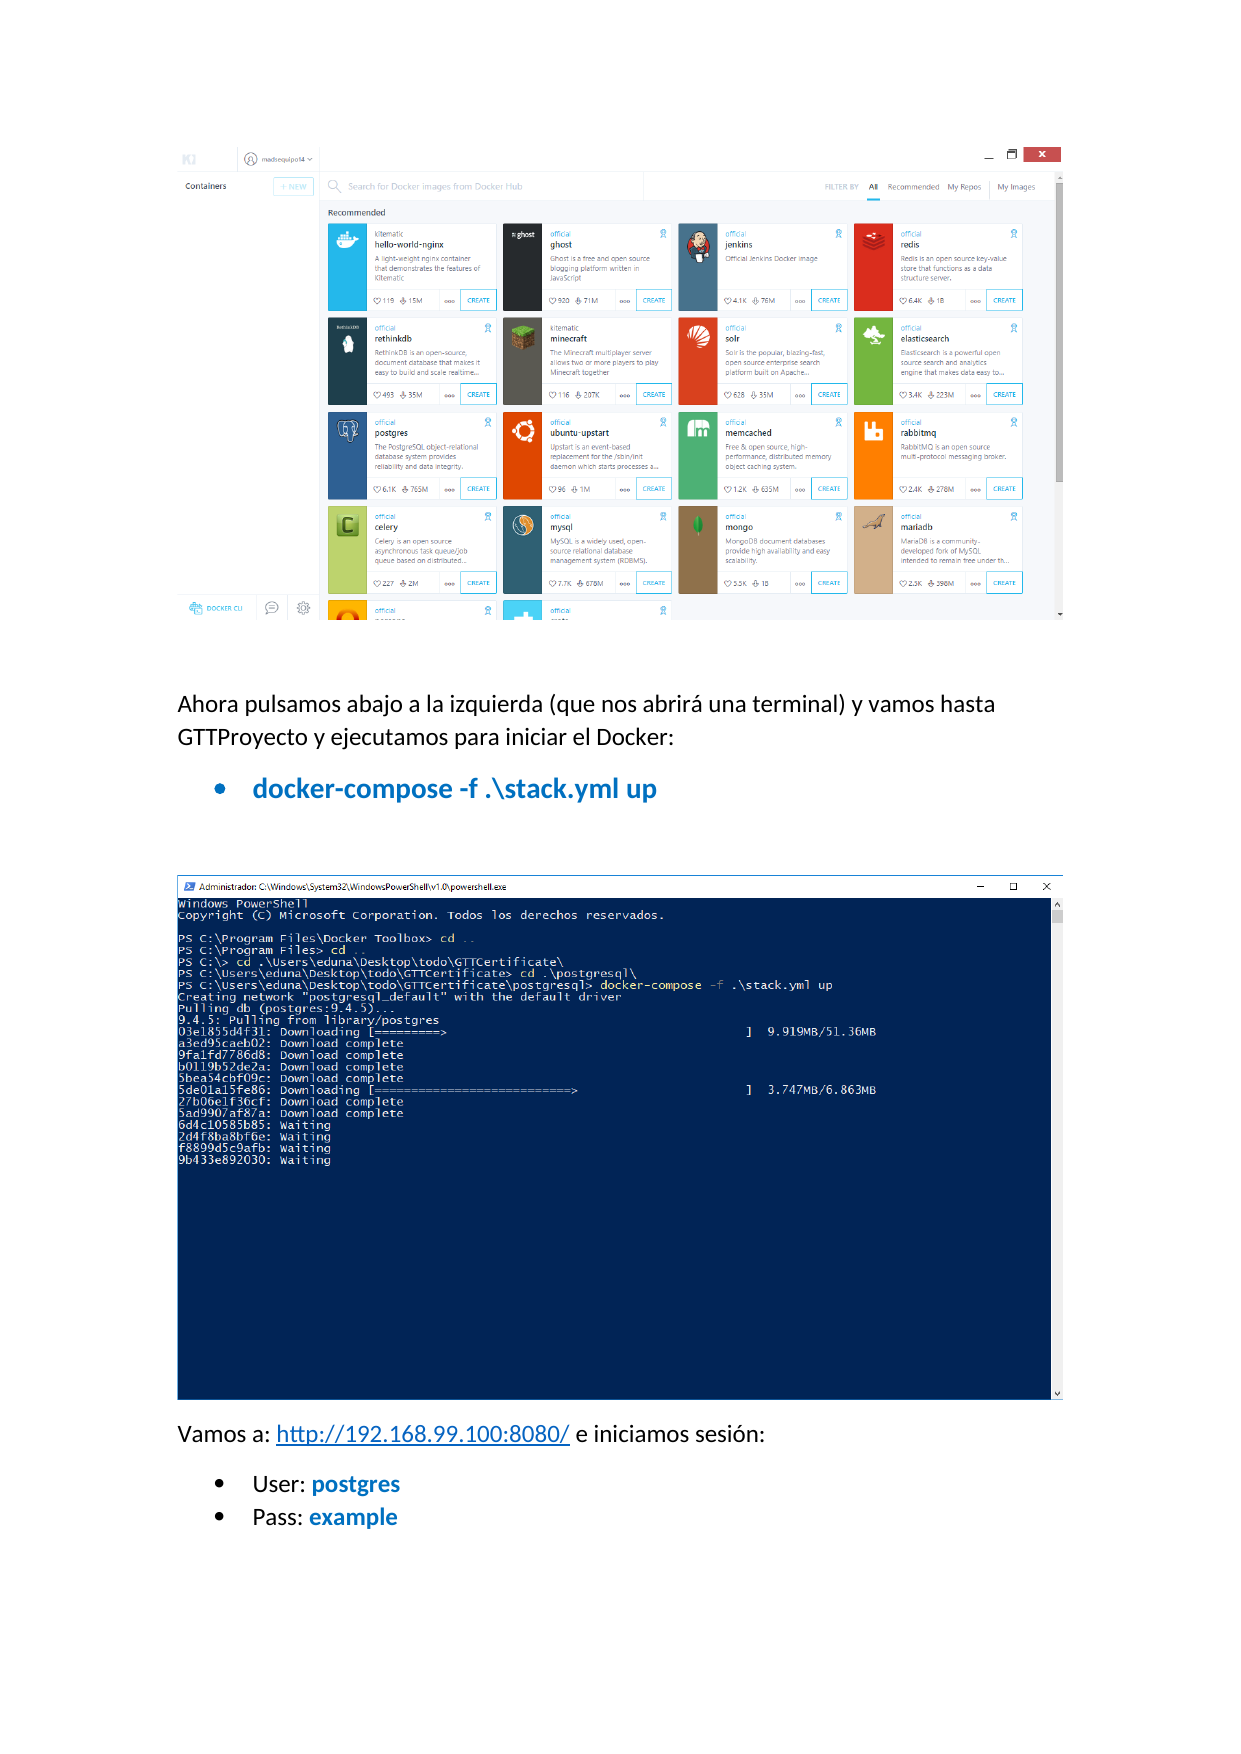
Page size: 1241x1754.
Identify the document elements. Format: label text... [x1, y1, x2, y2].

picture [177, 875, 1063, 1400]
list docker-compose -f .\stack.yml up [215, 771, 1063, 806]
text Ahora pulsamos abajo a la izquierda (que nos abrirá una terminal) y vamos hasta GTTProyecto y ejecutamos para iniciar el Docker: [177, 688, 1063, 752]
picture [177, 147, 1063, 620]
list Pass: example [215, 1501, 1063, 1531]
list User: postgres [215, 1468, 1063, 1498]
text Vamos a: http://192.168.99.100:8080/ e iniciamos sesión: [177, 1418, 1063, 1449]
